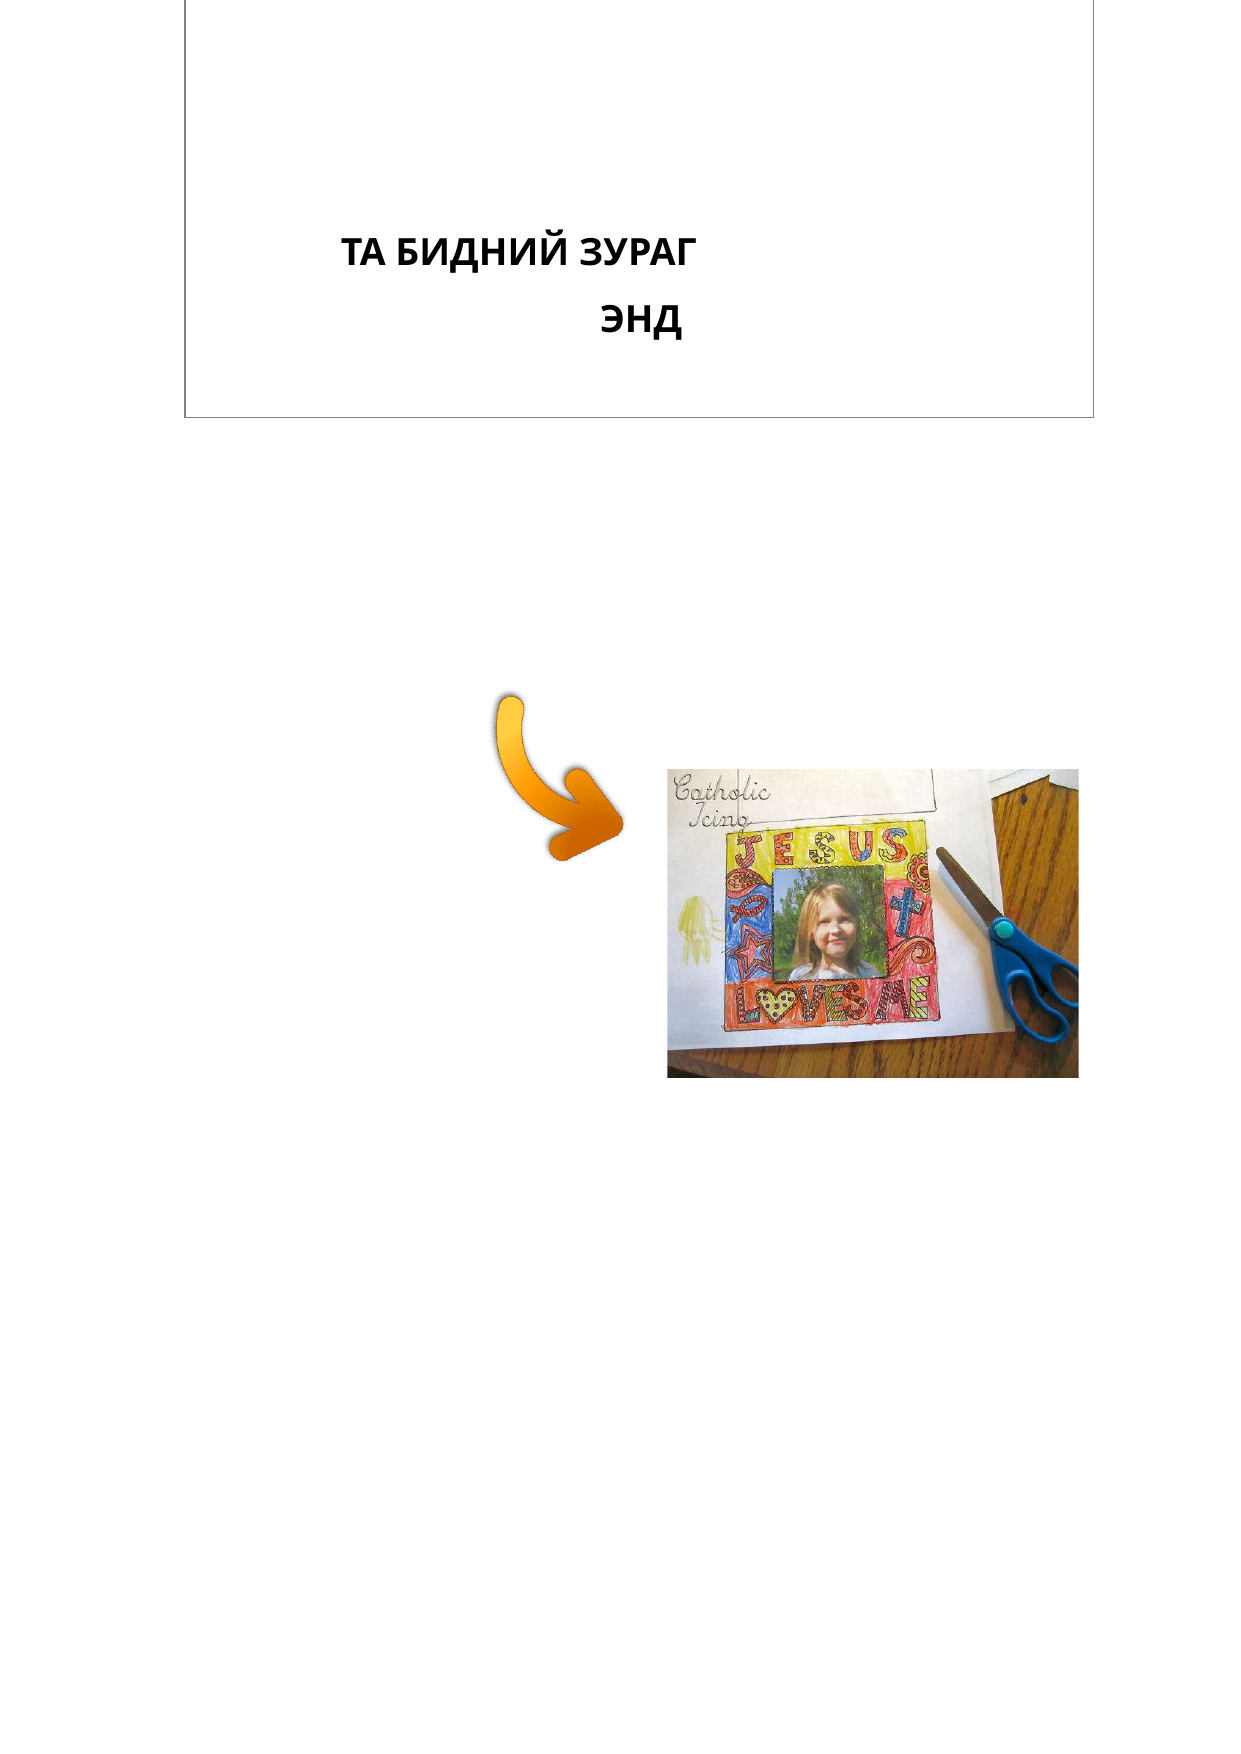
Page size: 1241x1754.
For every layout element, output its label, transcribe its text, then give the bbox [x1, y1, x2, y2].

picture [452, 677, 659, 885]
text ТА БИДНИЙ ЗУРАГ [150, 225, 1090, 276]
picture [667, 769, 1079, 1078]
text ЭНД [150, 293, 1090, 344]
